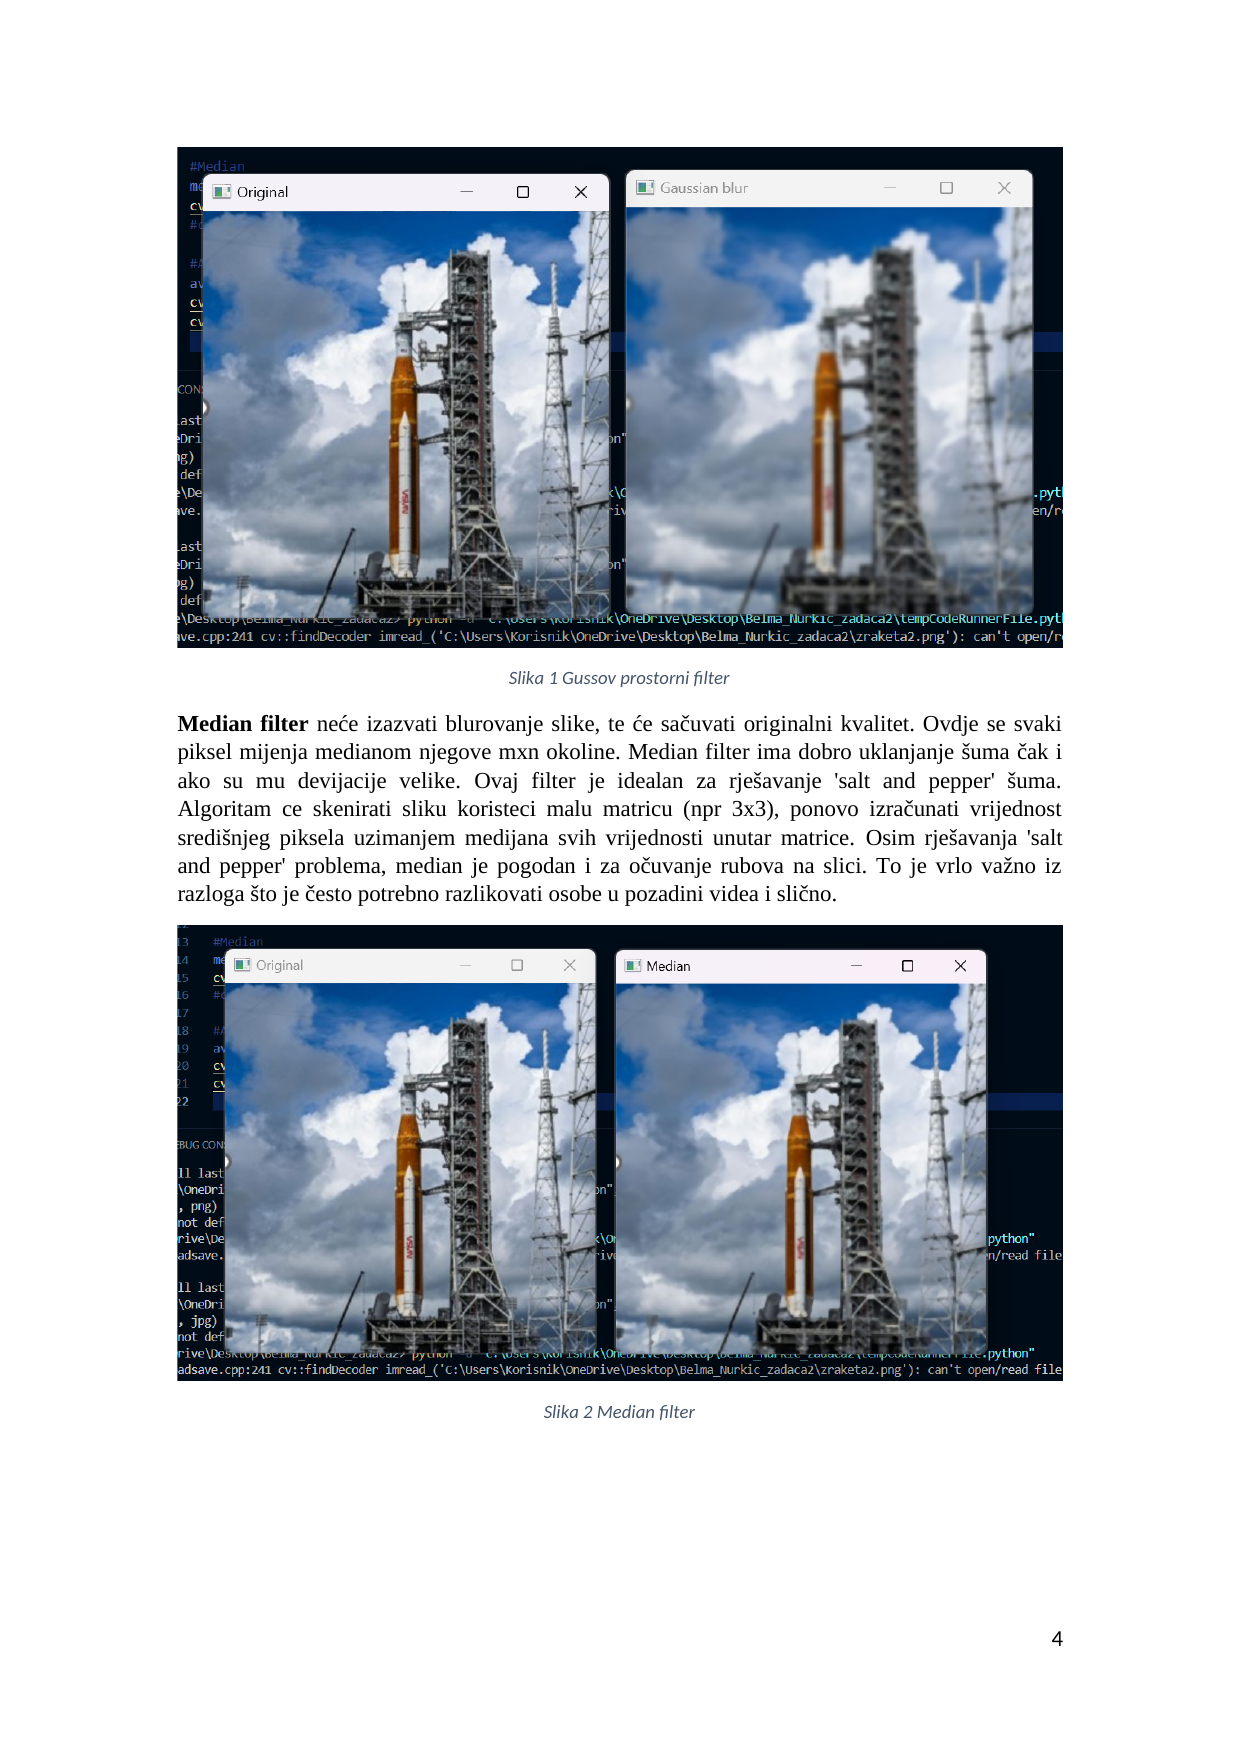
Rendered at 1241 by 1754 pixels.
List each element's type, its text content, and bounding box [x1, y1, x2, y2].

text Slika 2 Median filter [177, 1400, 1063, 1423]
picture [177, 925, 1063, 1381]
text Slika 1 Gussov prostorni filter [177, 666, 1063, 689]
picture [177, 147, 1063, 648]
text Median filter neće izazvati blurovanje slike, te će sačuvati originalni kvalitet. Ovdje se svaki piksel mijenja medianom njegove mxn okoline. Median filter ima dobro uklanjanje šuma čak i ako su mu devijacije velike. Ovaj filter je idealan za rješavanje 'salt and pepper' šuma. Algoritam ce skenirati sliku koristeci malu matricu (npr 3x3), ponovo izračunati vrijednost središnjeg piksela uzimanjem medijana svih vrijednosti unutar matrice. Osim rješavanja 'salt and pepper' problema, median je pogodan i za očuvanje rubova na slici. To je vrlo važno iz razloga što je često potrebno razlikovati osobe u pozadini videa i slično. [177, 710, 1063, 907]
